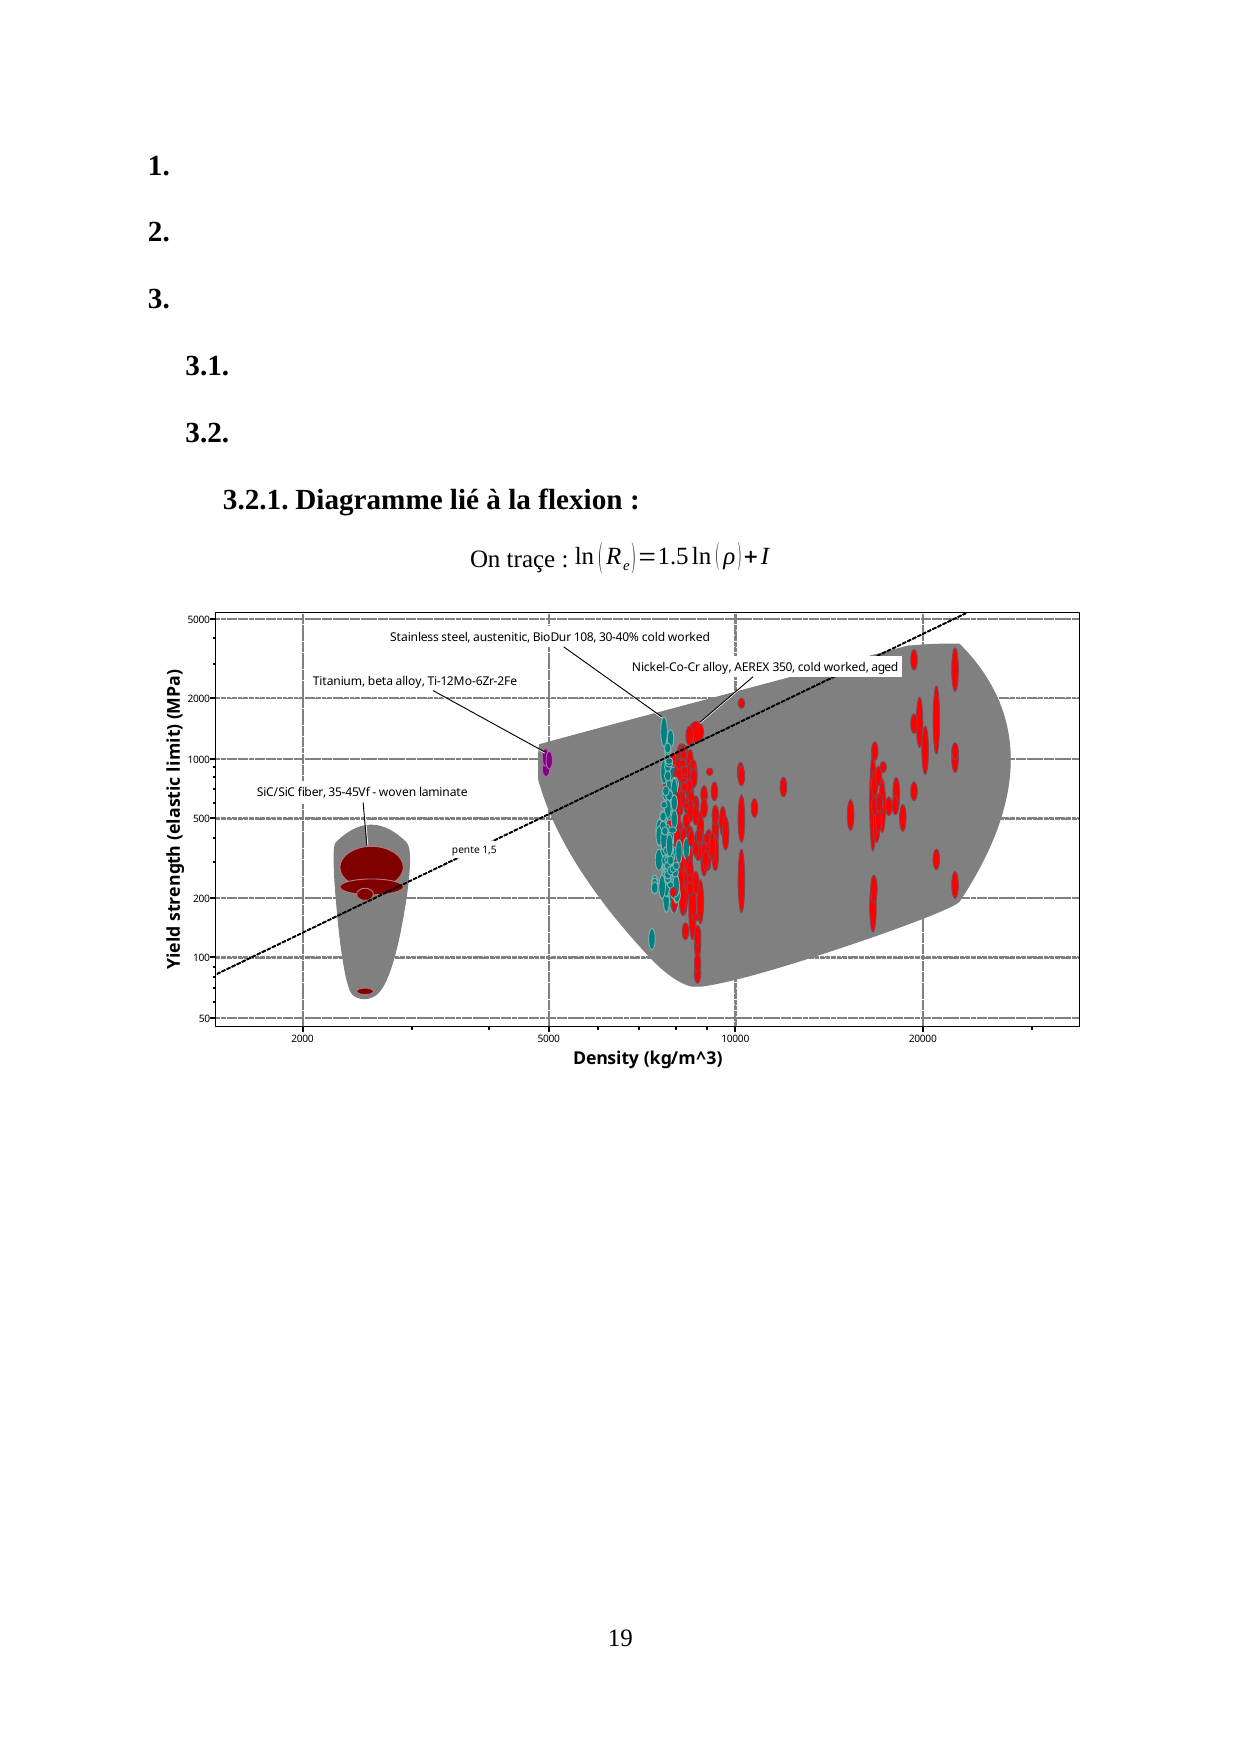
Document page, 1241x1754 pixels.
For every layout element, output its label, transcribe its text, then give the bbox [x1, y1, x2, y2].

subtitle Diagramme lié à la flexion : [223, 482, 1093, 516]
text On traçe : [148, 541, 1093, 576]
